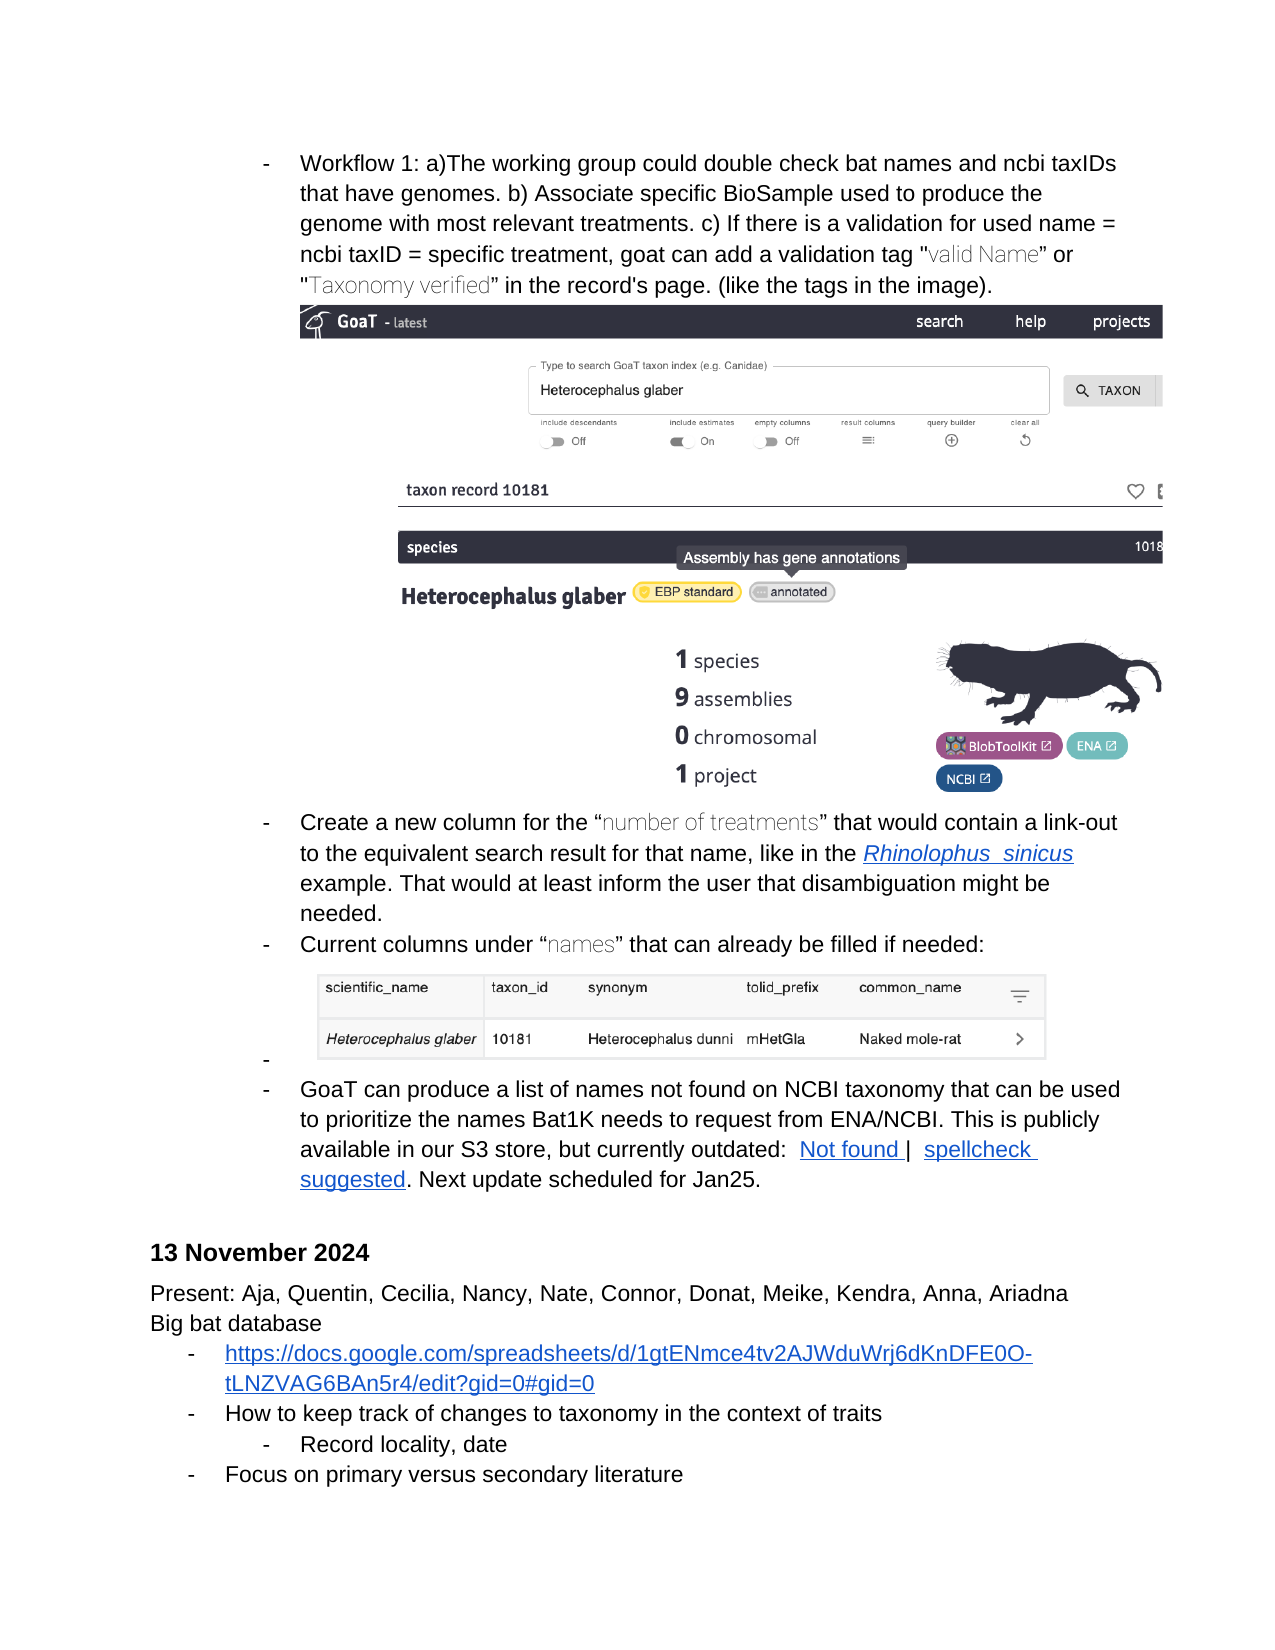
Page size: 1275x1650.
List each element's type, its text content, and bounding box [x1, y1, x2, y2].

subtitle 13 November 2024 [150, 1238, 1125, 1267]
list Record locality, date [262, 1431, 1125, 1457]
text Present: Aja, Quentin, Cecilia, Nancy, Nate, Connor, Donat, Meike, Kendra, Anna, Ariadna [150, 1279, 1125, 1306]
text Big bat database [150, 1310, 1125, 1336]
picture [300, 961, 1056, 1067]
list https://docs.google.com/spreadsheets/d/1gtENmce4tv2AJWduWrj6dKnDFE0O-tLNZVAG6BAn5r4/edit?gid=0#gid=0 [187, 1340, 1125, 1396]
list Create a new column for the “number of treatments” that would contain a link-out to the equivalent search result for that name, like in the Rhinolophus sinicus example. That would at least inform the user that disambiguation might be needed. [262, 809, 1125, 927]
list Current columns under “names” that can already be filled if needed: [262, 931, 1125, 958]
list Focus on primary versus secondary literature [187, 1461, 1125, 1487]
picture [300, 302, 1163, 806]
list GoaT can produce a list of names not found on NCBI taxonomy that can be used to prioritize the names Bat1K needs to request from ENA/NCBI. This is publicly available in our S3 store, but currently outdated: Not found | spellcheck suggested. Next update scheduled for Jan25. [262, 1076, 1125, 1193]
list Workflow 1: a)The working group could double check bat names and ncbi taxIDs that have genomes. b) Associate specific BioSample used to produce the genome with most relevant treatments. c) If there is a validation for used name = ncbi taxID = specific treatment, goat can add a validation tag "valid Name” or "Taxonomy verified” in the record's page. (like the tags in the image). [262, 150, 1125, 299]
list How to keep track of changes to taxonomy in the context of traits [187, 1400, 1125, 1427]
